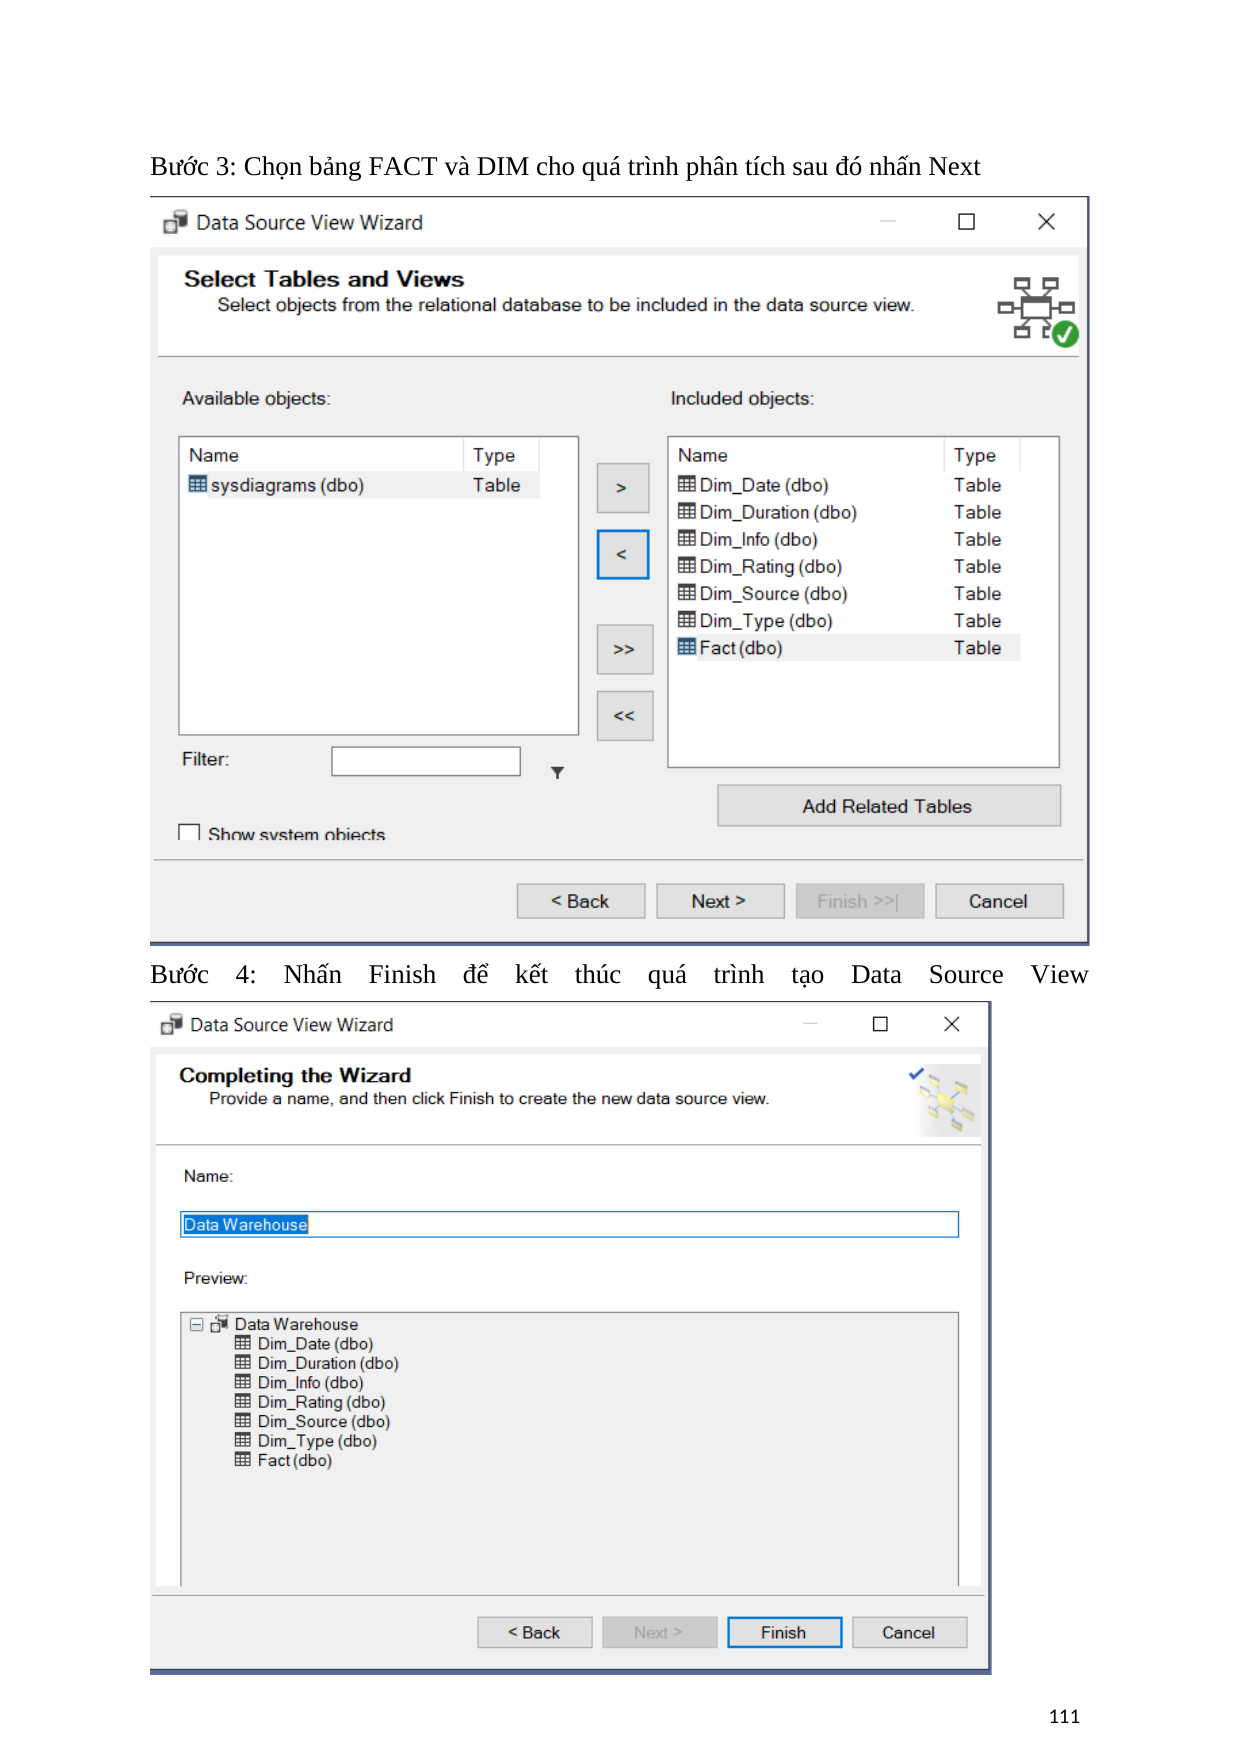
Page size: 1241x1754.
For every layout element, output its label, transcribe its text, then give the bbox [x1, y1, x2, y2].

picture [150, 1001, 992, 1675]
picture [150, 196, 1090, 946]
text Bước 3: Chọn bảng FACT và DIM cho quá trình phân tích sau đó nhấn Next [150, 150, 1090, 181]
